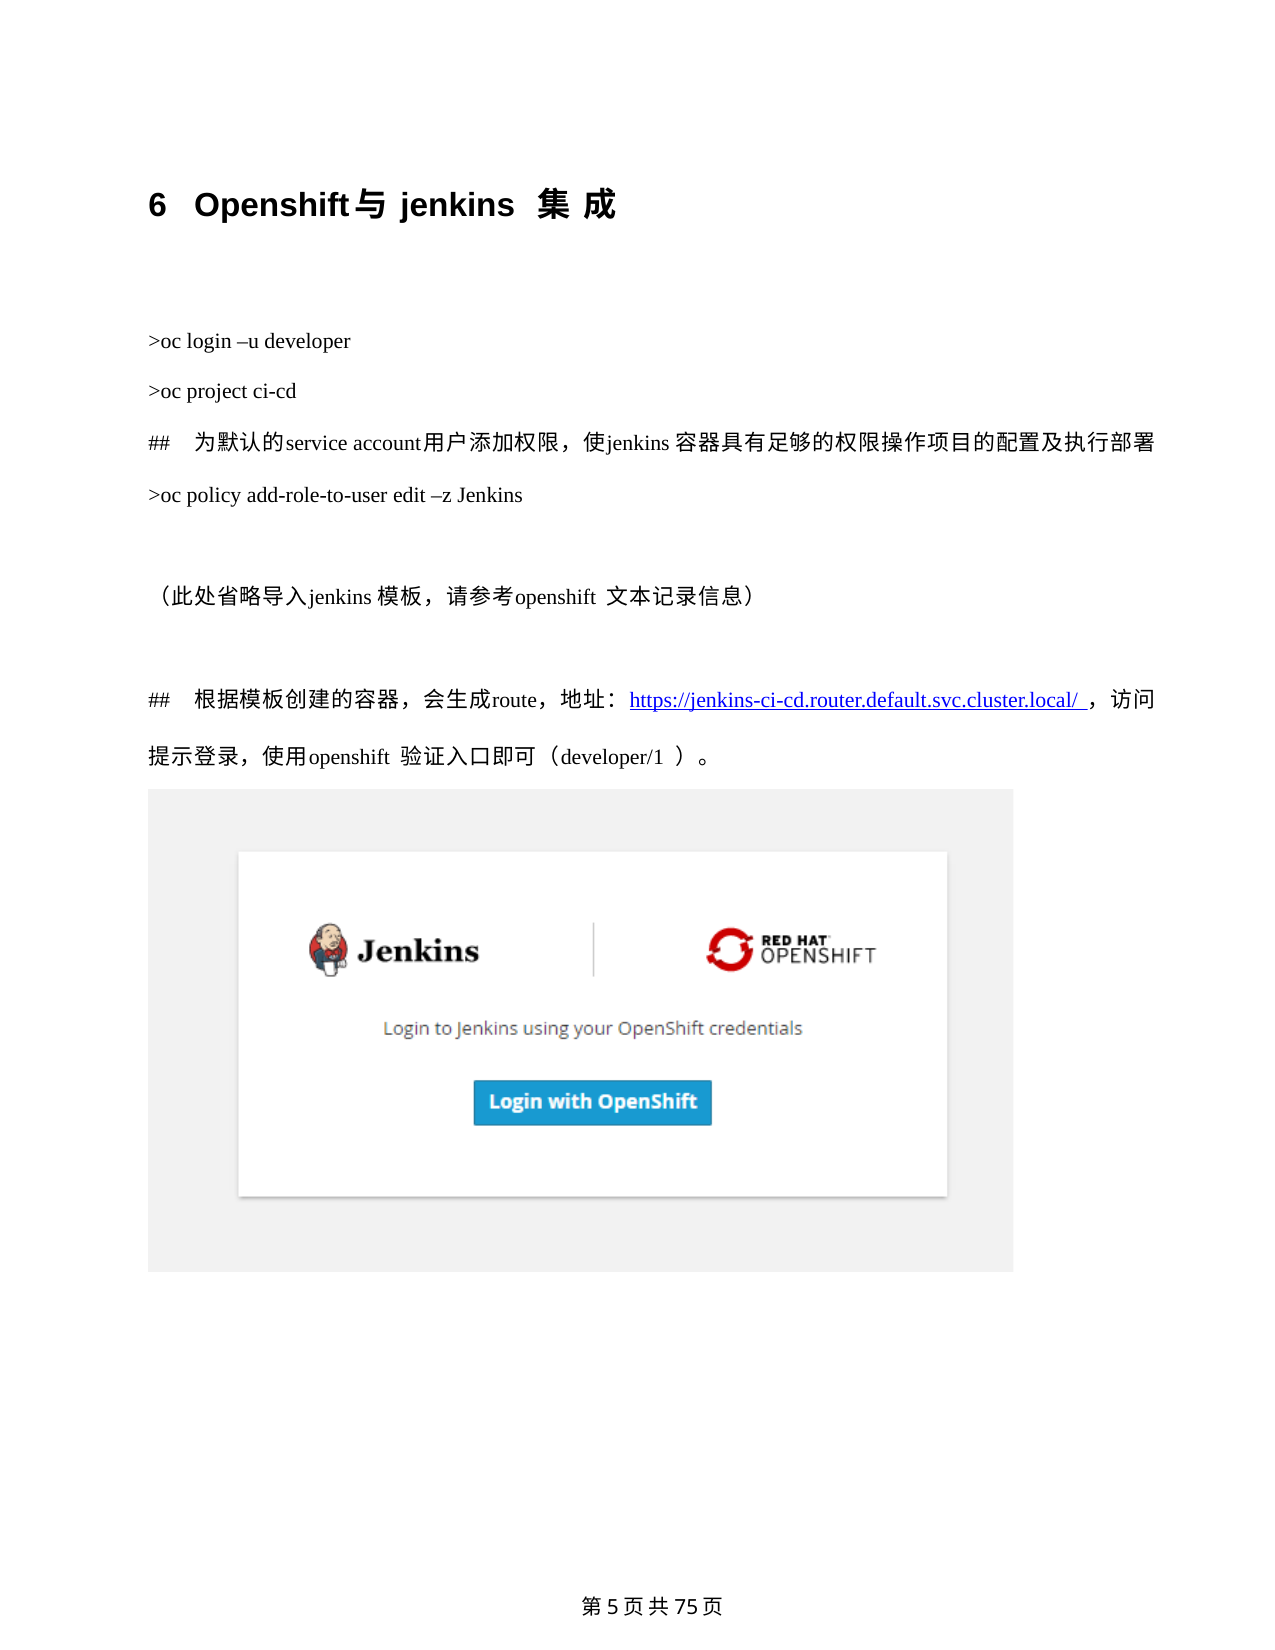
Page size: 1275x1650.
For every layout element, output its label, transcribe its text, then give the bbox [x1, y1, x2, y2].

subtitle Openshift与jenkins集成 [148, 165, 1156, 240]
text >oc policy add-role-to-user edit –z Jenkins [148, 476, 1156, 513]
text ## 根据模板创建的容器，会生成route，地址：https://jenkins-ci-cd.router.default.svc.cluster.local/，访问提示登录，使用openshift验证入口即可（developer/1）。 [148, 679, 1156, 773]
text ## 为默认的service account用户添加权限，使jenkins容器具有足够的权限操作项目的配置及执行部署 [148, 422, 1156, 460]
picture [148, 789, 1014, 1272]
text >oc login –u developer [148, 322, 1156, 360]
text （此处省略导入jenkins模板，请参考openshift文本记录信息） [148, 576, 1156, 613]
text >oc project ci-cd [148, 372, 1156, 410]
